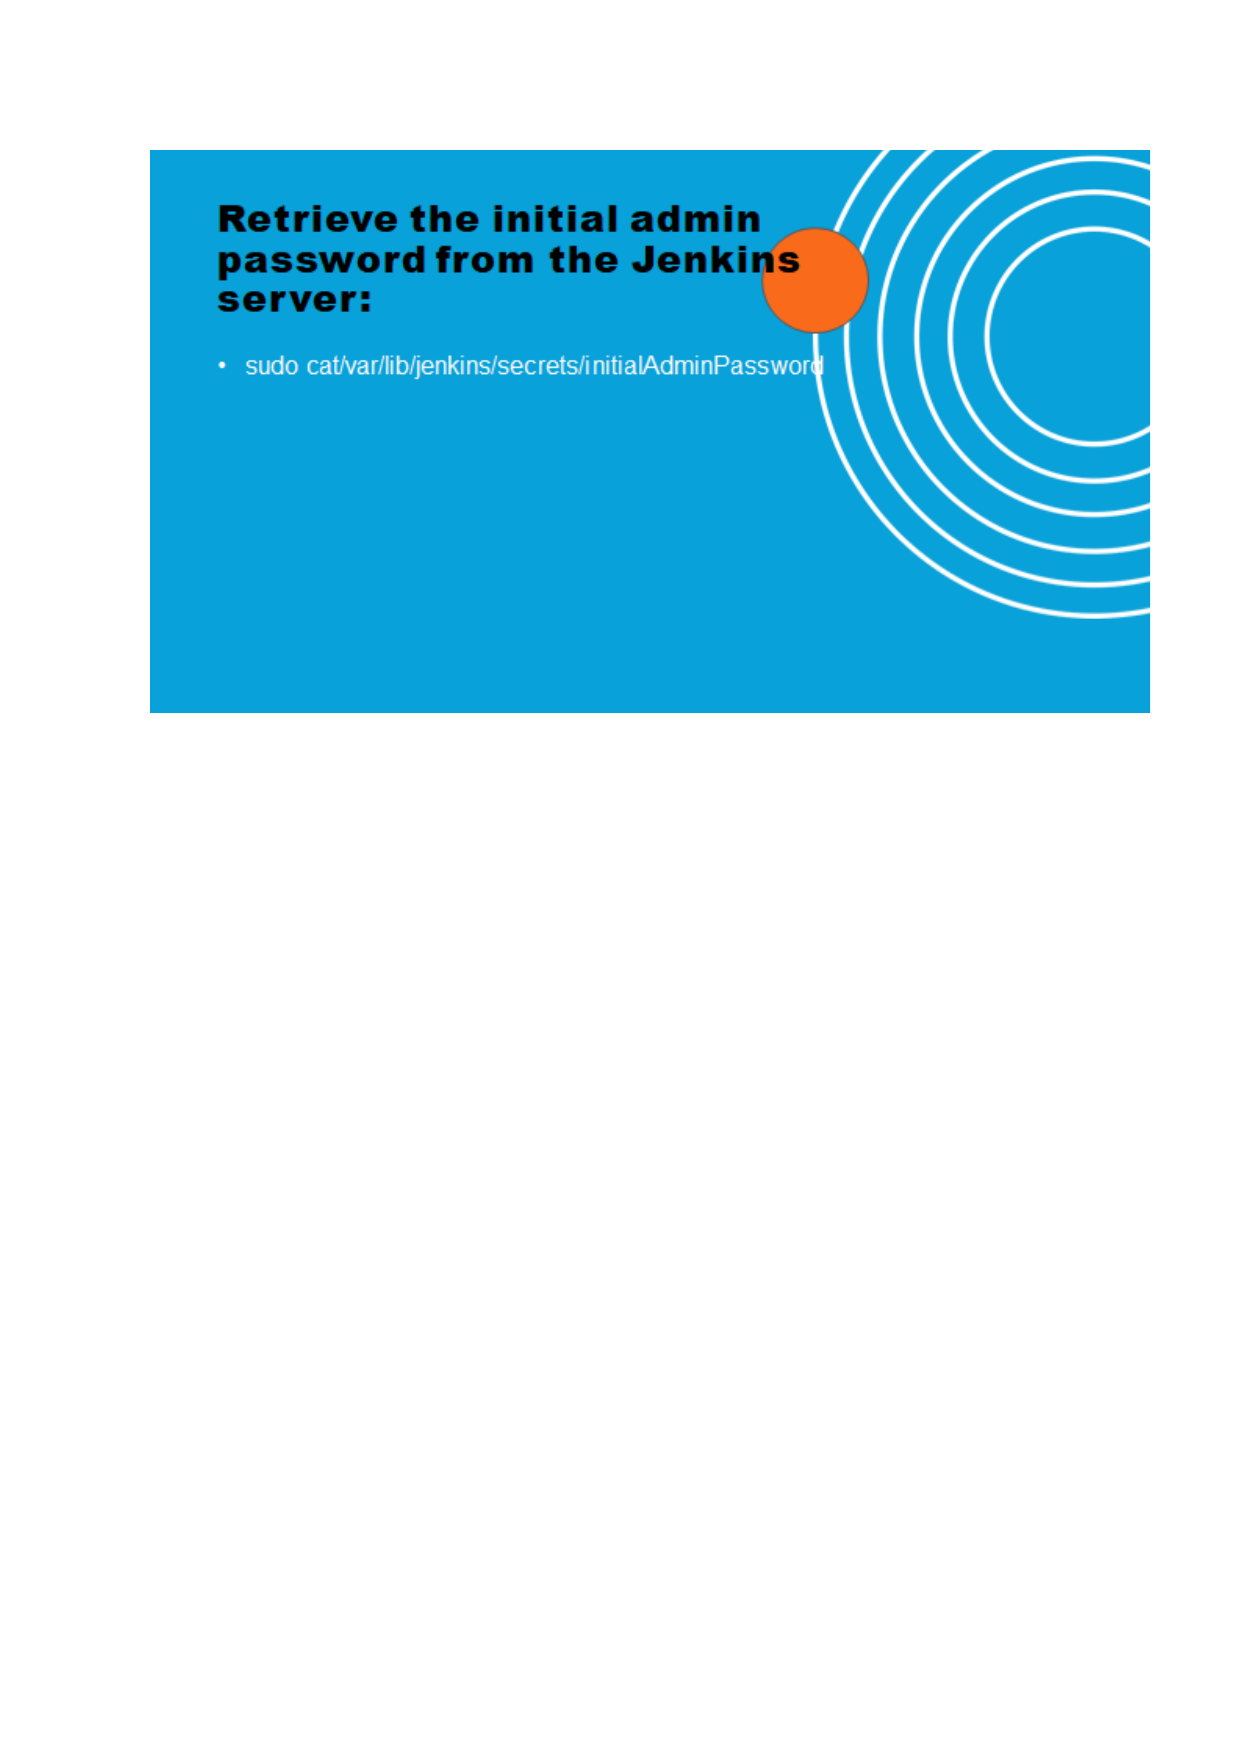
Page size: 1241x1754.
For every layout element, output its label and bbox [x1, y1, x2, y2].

picture [244, 253, 266, 271]
picture [732, 360, 743, 374]
picture [219, 292, 238, 311]
picture [613, 357, 622, 374]
picture [272, 253, 292, 272]
picture [594, 361, 609, 374]
picture [771, 361, 788, 374]
picture [509, 212, 529, 230]
picture [219, 206, 245, 231]
picture [468, 360, 493, 374]
picture [494, 213, 502, 230]
picture [595, 253, 617, 271]
picture [454, 254, 468, 271]
picture [294, 213, 309, 230]
picture [455, 212, 478, 231]
picture [685, 253, 706, 271]
picture [326, 212, 348, 231]
picture [499, 360, 536, 374]
picture [715, 356, 730, 374]
picture [313, 213, 321, 230]
picture [758, 360, 769, 374]
picture [877, 150, 1150, 554]
picture [738, 254, 746, 271]
picture [657, 206, 679, 231]
picture [361, 305, 369, 310]
picture [661, 356, 673, 374]
picture [436, 247, 451, 271]
picture [271, 293, 285, 310]
picture [357, 253, 379, 272]
picture [753, 150, 1150, 618]
picture [319, 253, 354, 271]
picture [738, 212, 759, 230]
picture [313, 292, 336, 310]
picture [290, 293, 311, 310]
picture [702, 361, 712, 374]
picture [568, 213, 576, 230]
picture [341, 292, 356, 310]
picture [625, 360, 637, 374]
picture [321, 360, 332, 374]
picture [547, 356, 566, 374]
picture [274, 206, 288, 231]
picture [385, 254, 399, 271]
picture [631, 212, 653, 231]
picture [374, 212, 397, 231]
picture [415, 247, 424, 271]
picture [568, 356, 589, 374]
picture [640, 356, 661, 374]
picture [913, 155, 1150, 518]
picture [219, 362, 226, 368]
picture [219, 253, 241, 279]
picture [549, 248, 564, 272]
picture [712, 247, 733, 271]
picture [471, 253, 493, 271]
picture [570, 247, 590, 271]
picture [948, 189, 1150, 484]
picture [790, 360, 808, 374]
picture [609, 207, 617, 230]
picture [243, 292, 266, 310]
picture [247, 360, 257, 374]
picture [984, 226, 1150, 447]
picture [657, 253, 680, 271]
picture [410, 207, 424, 231]
picture [351, 213, 372, 230]
picture [535, 213, 543, 230]
picture [499, 253, 532, 271]
picture [548, 207, 562, 231]
picture [685, 212, 718, 231]
picture [335, 356, 376, 374]
picture [308, 360, 317, 374]
picture [493, 356, 497, 371]
picture [397, 356, 464, 379]
picture [361, 293, 369, 298]
picture [632, 247, 653, 272]
picture [382, 356, 393, 374]
picture [297, 253, 317, 272]
picture [402, 253, 414, 271]
picture [676, 360, 698, 374]
picture [581, 212, 603, 231]
picture [746, 360, 756, 374]
picture [430, 206, 451, 230]
picture [724, 213, 732, 230]
picture [539, 361, 544, 374]
picture [260, 356, 298, 374]
picture [247, 212, 270, 231]
